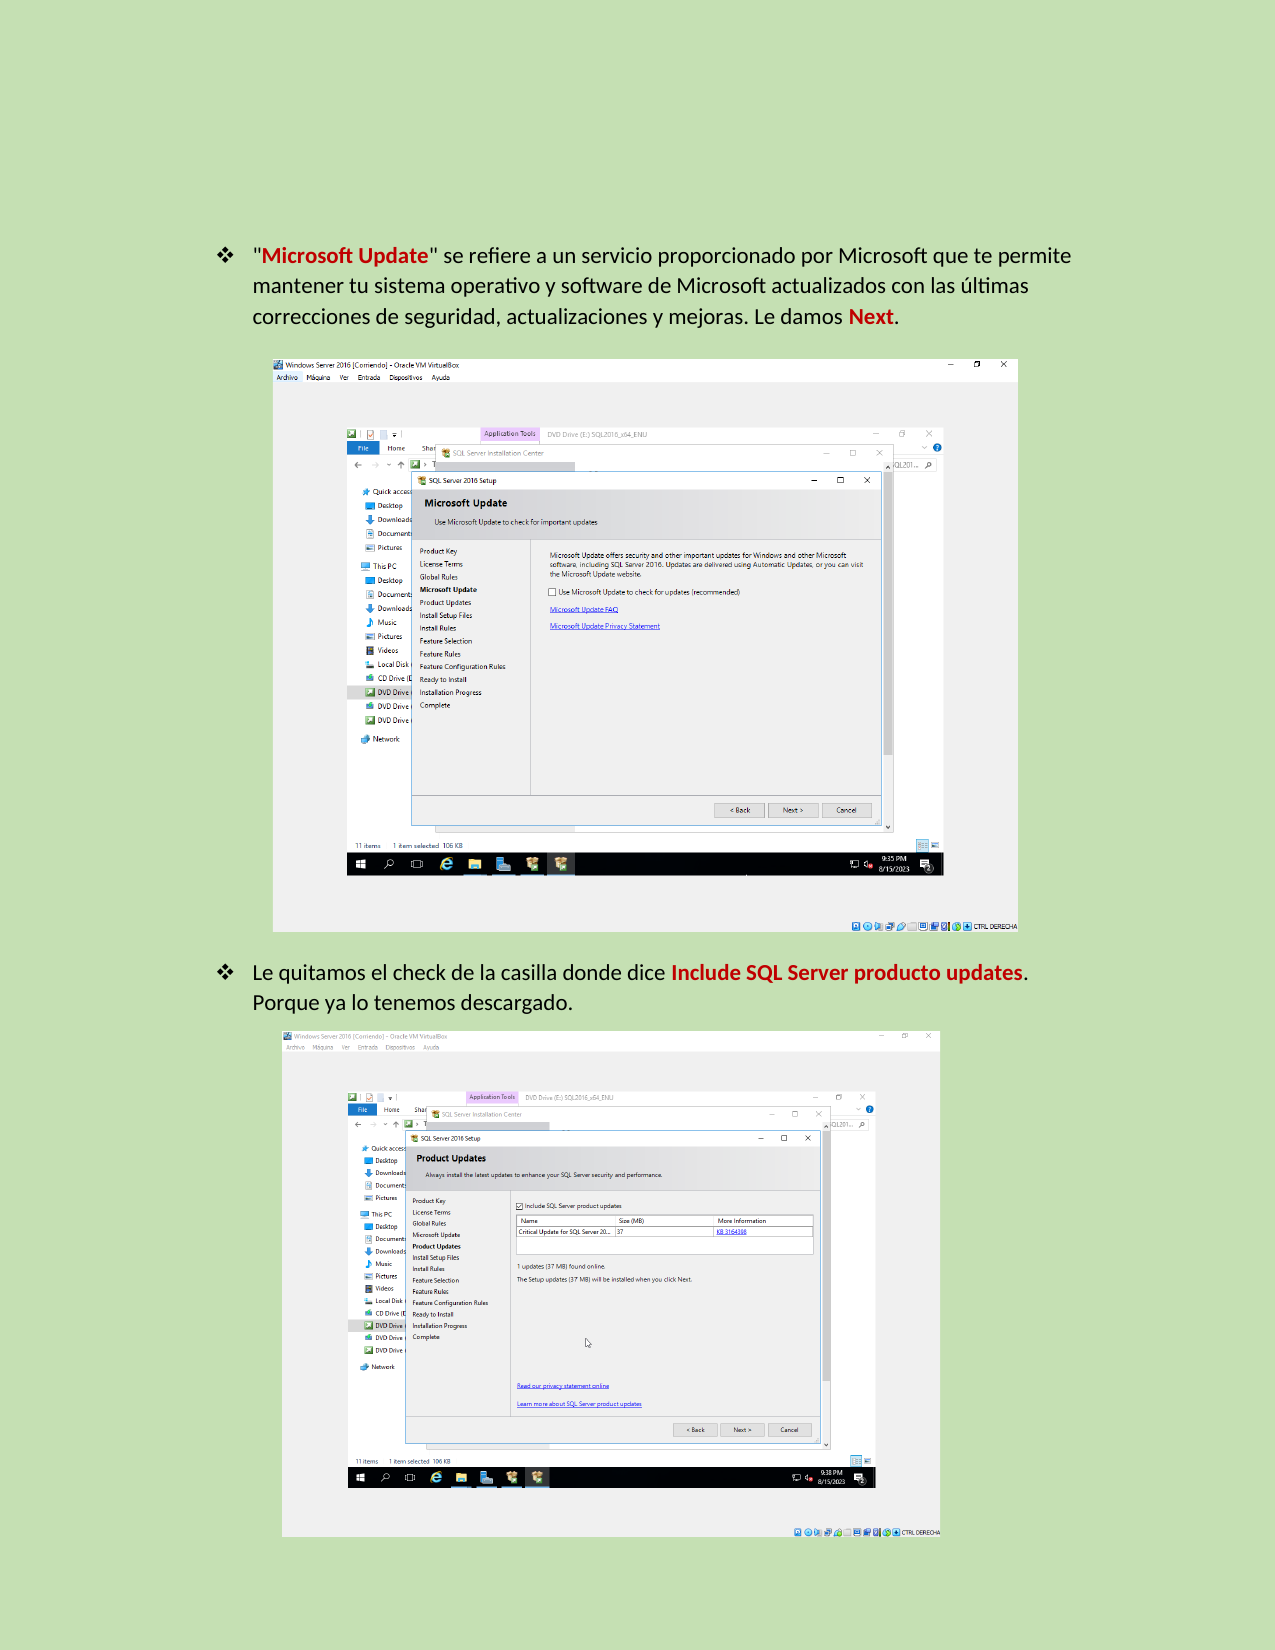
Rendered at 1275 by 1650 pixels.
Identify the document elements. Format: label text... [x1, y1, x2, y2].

list Le quitamos el check de la casilla donde dice Include SQL Server producto updates. Porque ya lo tenemos descargado. [215, 958, 1098, 1016]
list "Microsoft Update" se refiere a un servicio proporcionado por Microsoft que te permite mantener tu sistema operativo y software de Microsoft actualizados con las últimas correcciones de seguridad, actualizaciones y mejoras. Le damos Next. [215, 241, 1098, 330]
picture [282, 1031, 941, 1537]
picture [272, 359, 1018, 932]
